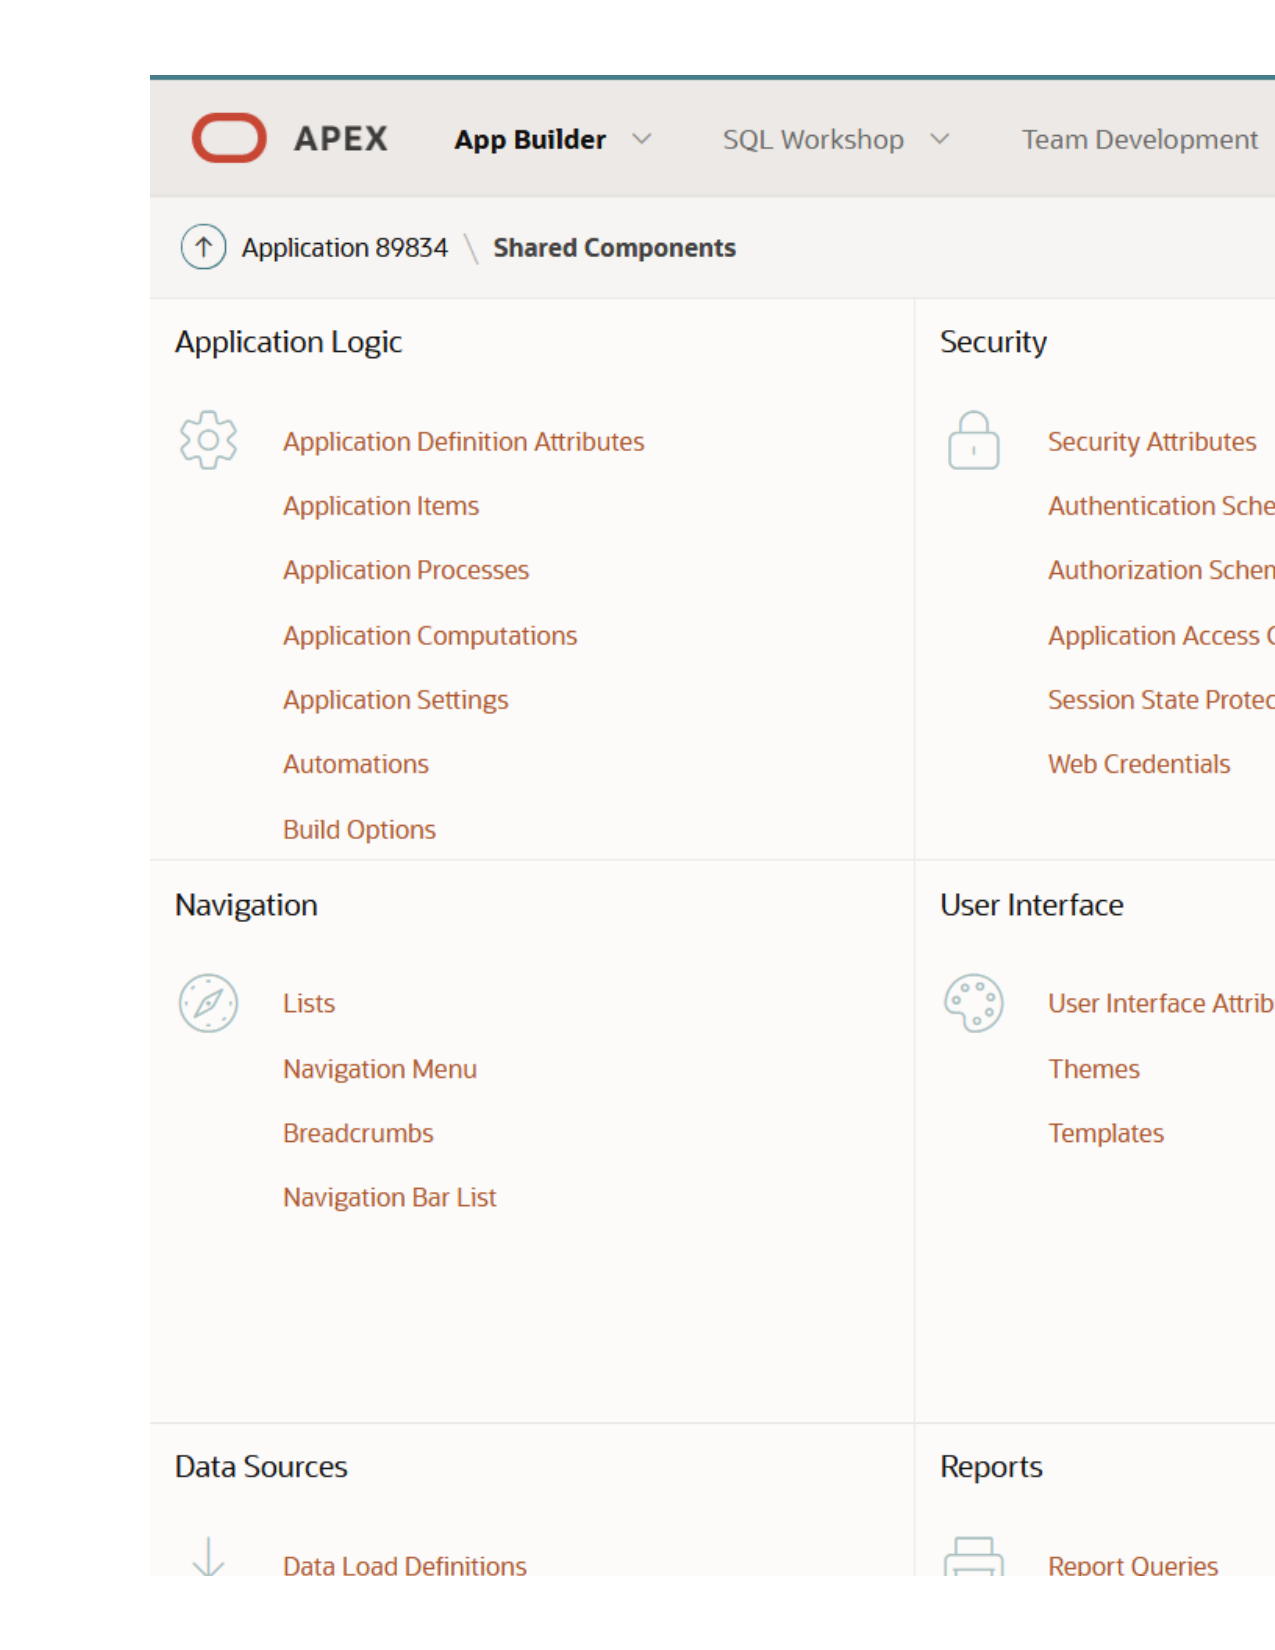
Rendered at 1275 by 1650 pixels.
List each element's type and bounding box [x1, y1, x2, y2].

picture [150, 75, 1275, 1576]
